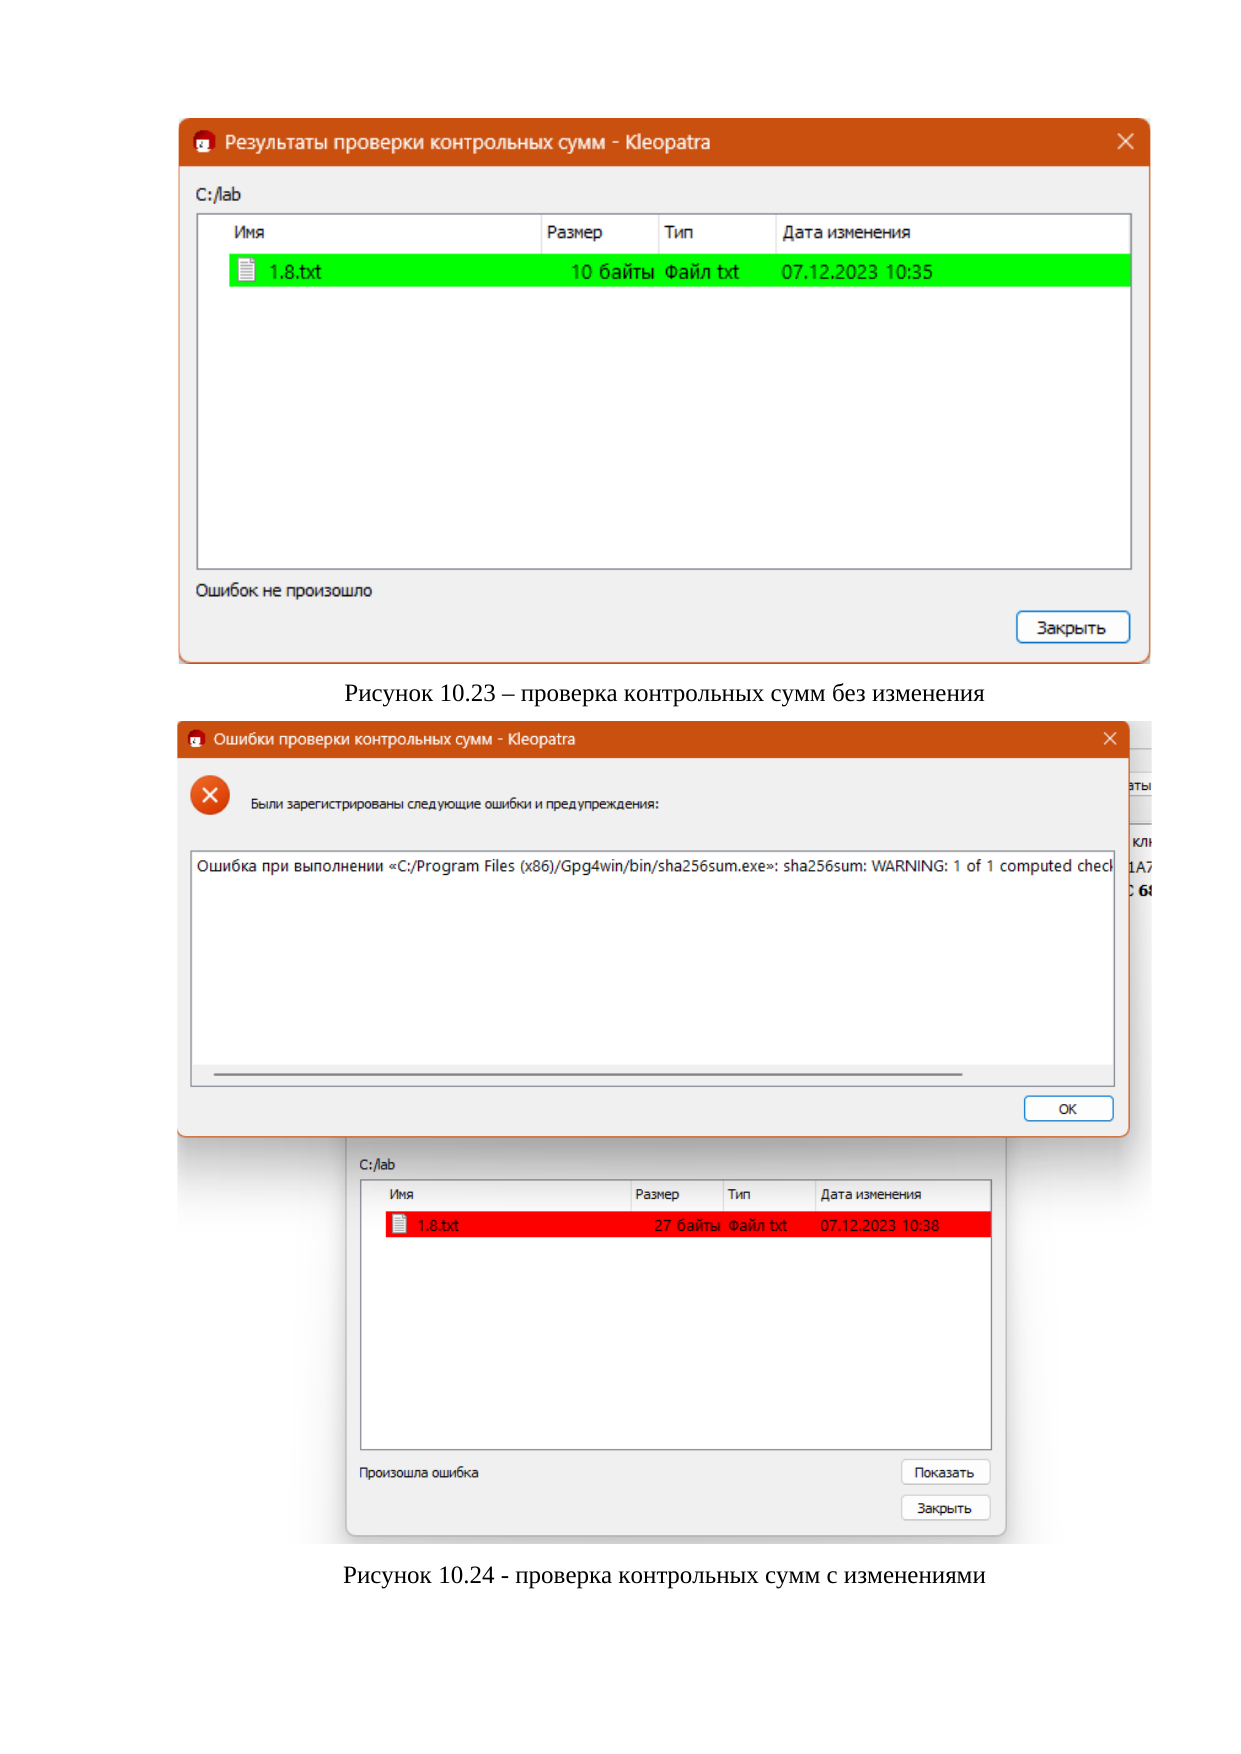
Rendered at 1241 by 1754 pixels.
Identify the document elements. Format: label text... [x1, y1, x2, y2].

picture [178, 118, 1151, 664]
picture [177, 721, 1152, 1544]
text Рисунок 10.24 - проверка контрольных сумм с изменениями [177, 1560, 1152, 1589]
